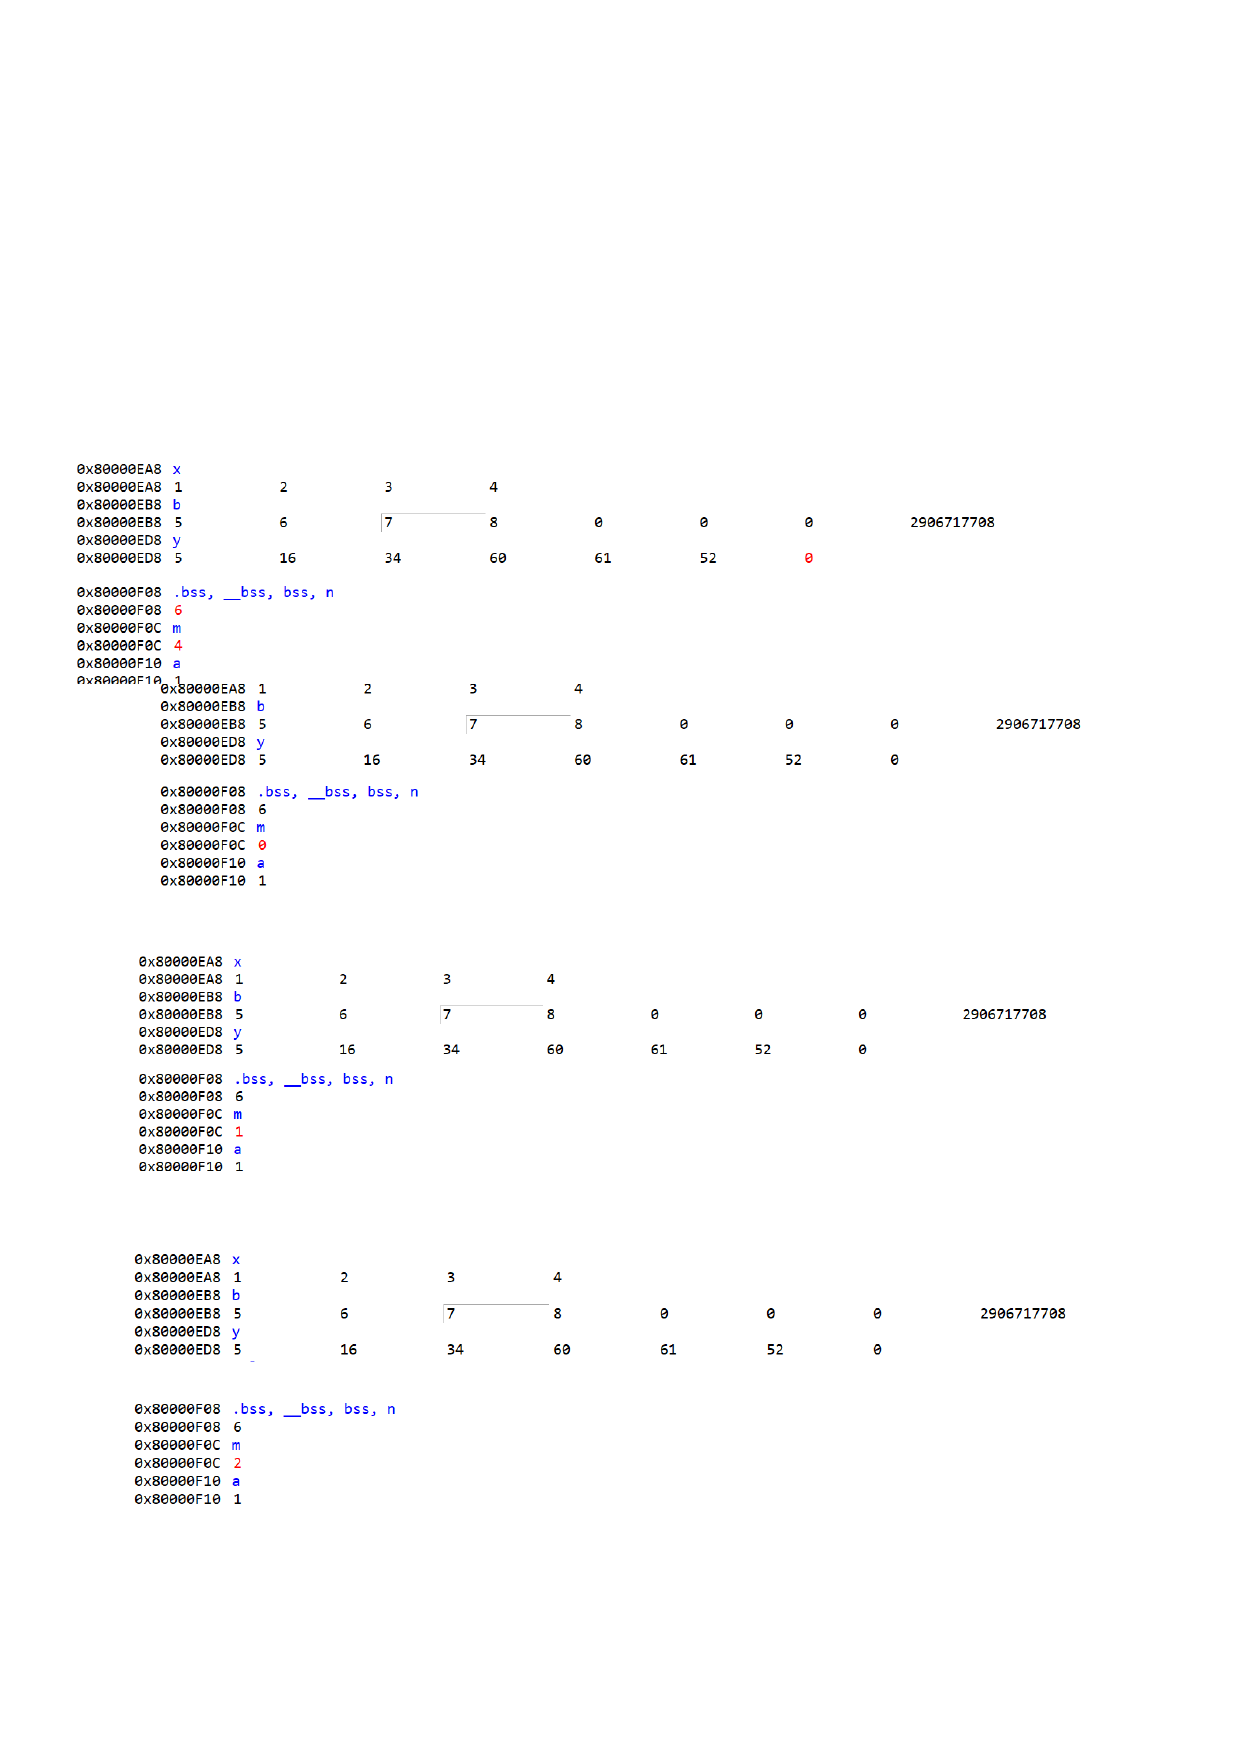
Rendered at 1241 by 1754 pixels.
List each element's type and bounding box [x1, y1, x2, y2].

picture [133, 951, 1059, 1061]
picture [133, 1066, 1059, 1171]
picture [74, 585, 1083, 770]
picture [131, 1397, 1072, 1506]
picture [131, 1249, 1072, 1362]
picture [157, 781, 1083, 889]
picture [74, 459, 1000, 569]
